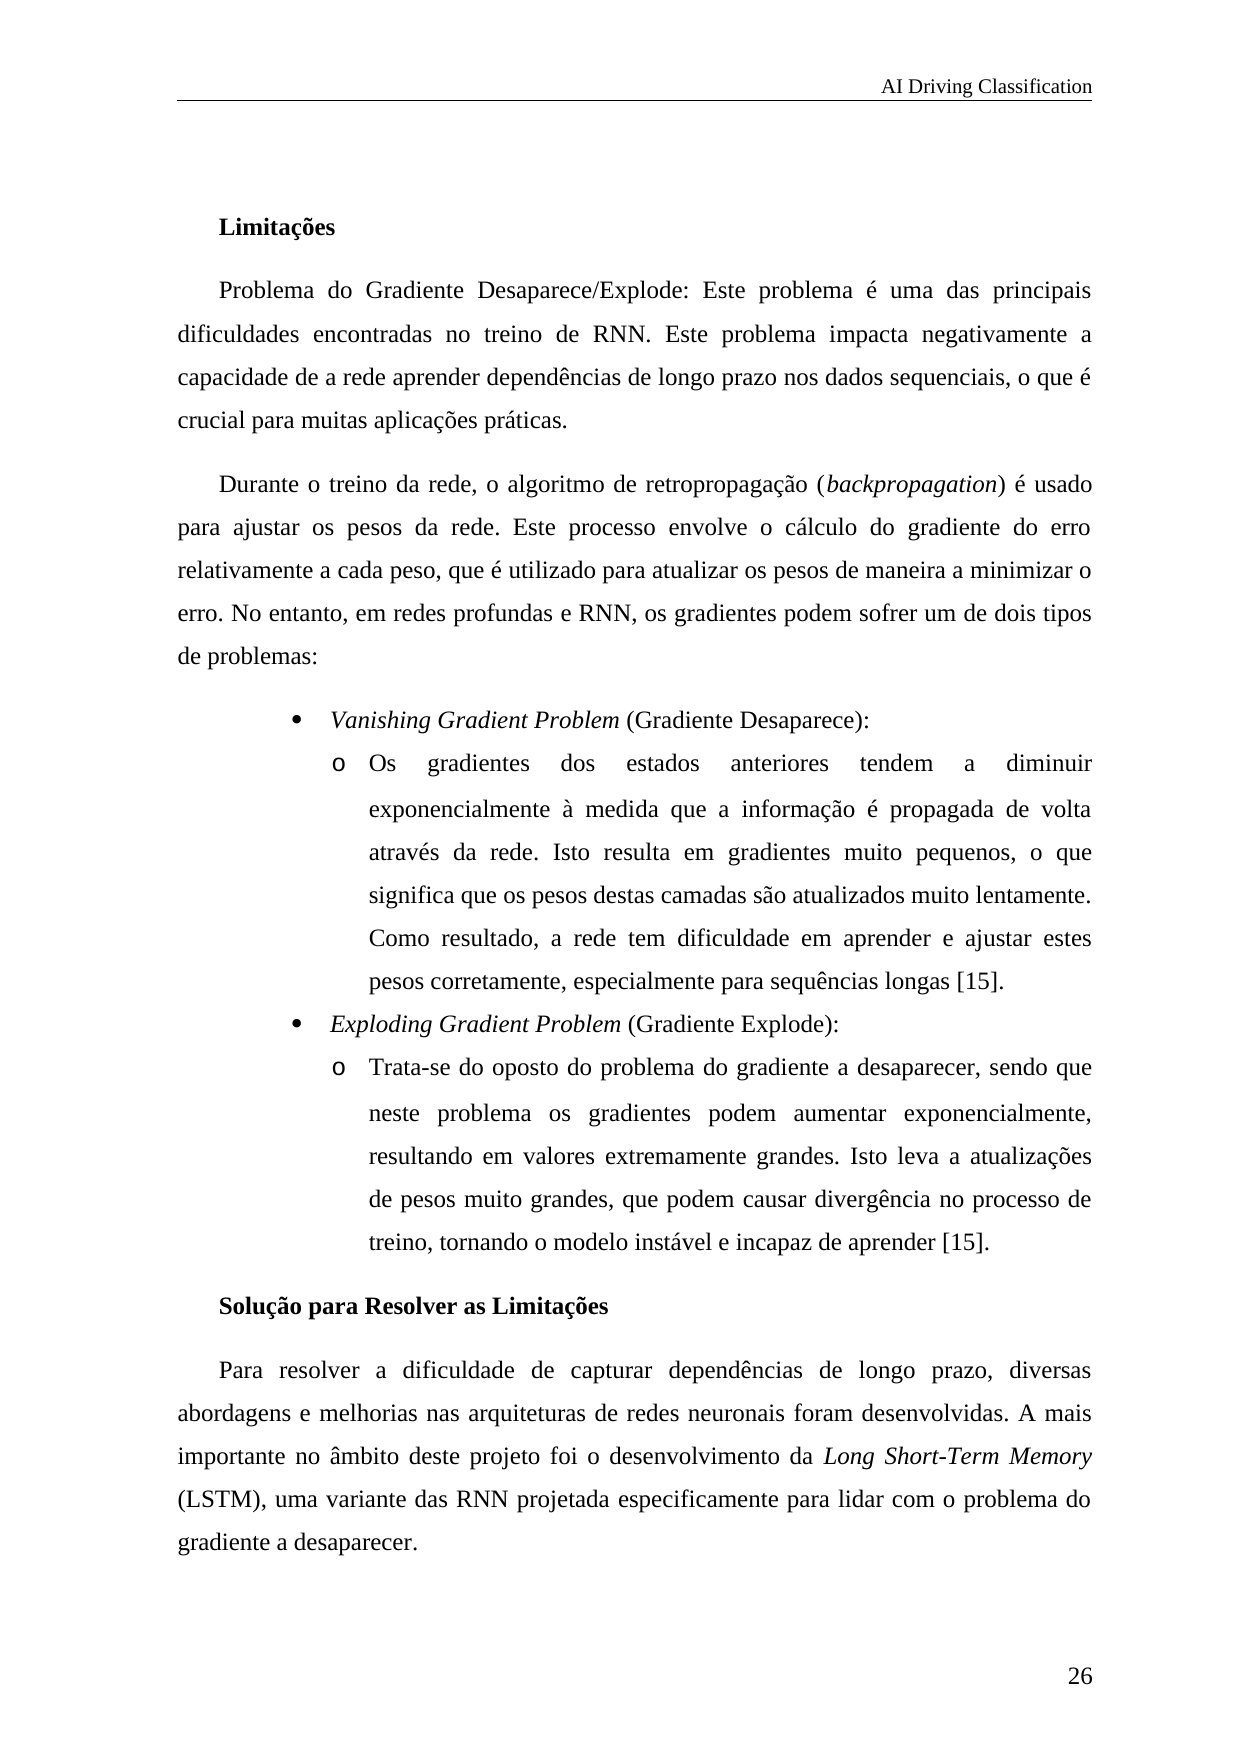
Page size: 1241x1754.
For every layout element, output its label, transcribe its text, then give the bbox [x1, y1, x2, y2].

list Os gradientes dos estados anteriores tendem a diminuir exponencialmente à medida que a informação é propagada de volta através da rede. Isto resulta em gradientes muito pequenos, o que significa que os pesos destas camadas são atualizados muito lentamente. Como resultado, a rede tem dificuldade em aprender e ajustar estes pesos corretamente, especialmente para sequências longas . [331, 748, 1092, 995]
list Trata-se do oposto do problema do gradiente a desaparecer, sendo que neste problema os gradientes podem aumentar exponencialmente, resultando em valores extremamente grandes. Isto leva a atualizações de pesos muito grandes, que podem causar divergência no processo de treino, tornando o modelo instável e incapaz de aprender . [331, 1052, 1092, 1256]
text Durante o treino da rede, o algoritmo de retropropagação (backpropagation) é usado para ajustar os pesos da rede. Este processo envolve o cálculo do gradiente do erro relativamente a cada peso, que é utilizado para atualizar os pesos de maneira a minimizar o erro. No entanto, em redes profundas e RNN, os gradientes podem sofrer um de dois tipos de problemas: [177, 469, 1092, 670]
list Exploding Gradient Problem (Gradiente Explode): [292, 1009, 1092, 1038]
text Problema do Gradiente Desaparece/Explode: Este problema é uma das principais dificuldades encontradas no treino de RNN. Este problema impacta negativamente a capacidade de a rede aprender dependências de longo prazo nos dados sequenciais, o que é crucial para muitas aplicações práticas. [177, 276, 1092, 434]
text Limitações [177, 212, 1092, 240]
text Para resolver a dificuldade de capturar dependências de longo prazo, diversas abordagens e melhorias nas arquiteturas de redes neuronais foram desenvolvidas. A mais importante no âmbito deste projeto foi o desenvolvimento da Long Short-Term Memory (LSTM), uma variante das RNN projetada especificamente para lidar com o problema do gradiente a desaparecer. [177, 1355, 1092, 1556]
list Vanishing Gradient Problem (Gradiente Desaparece): [292, 705, 1092, 734]
text Solução para Resolver as Limitações [177, 1291, 1092, 1320]
